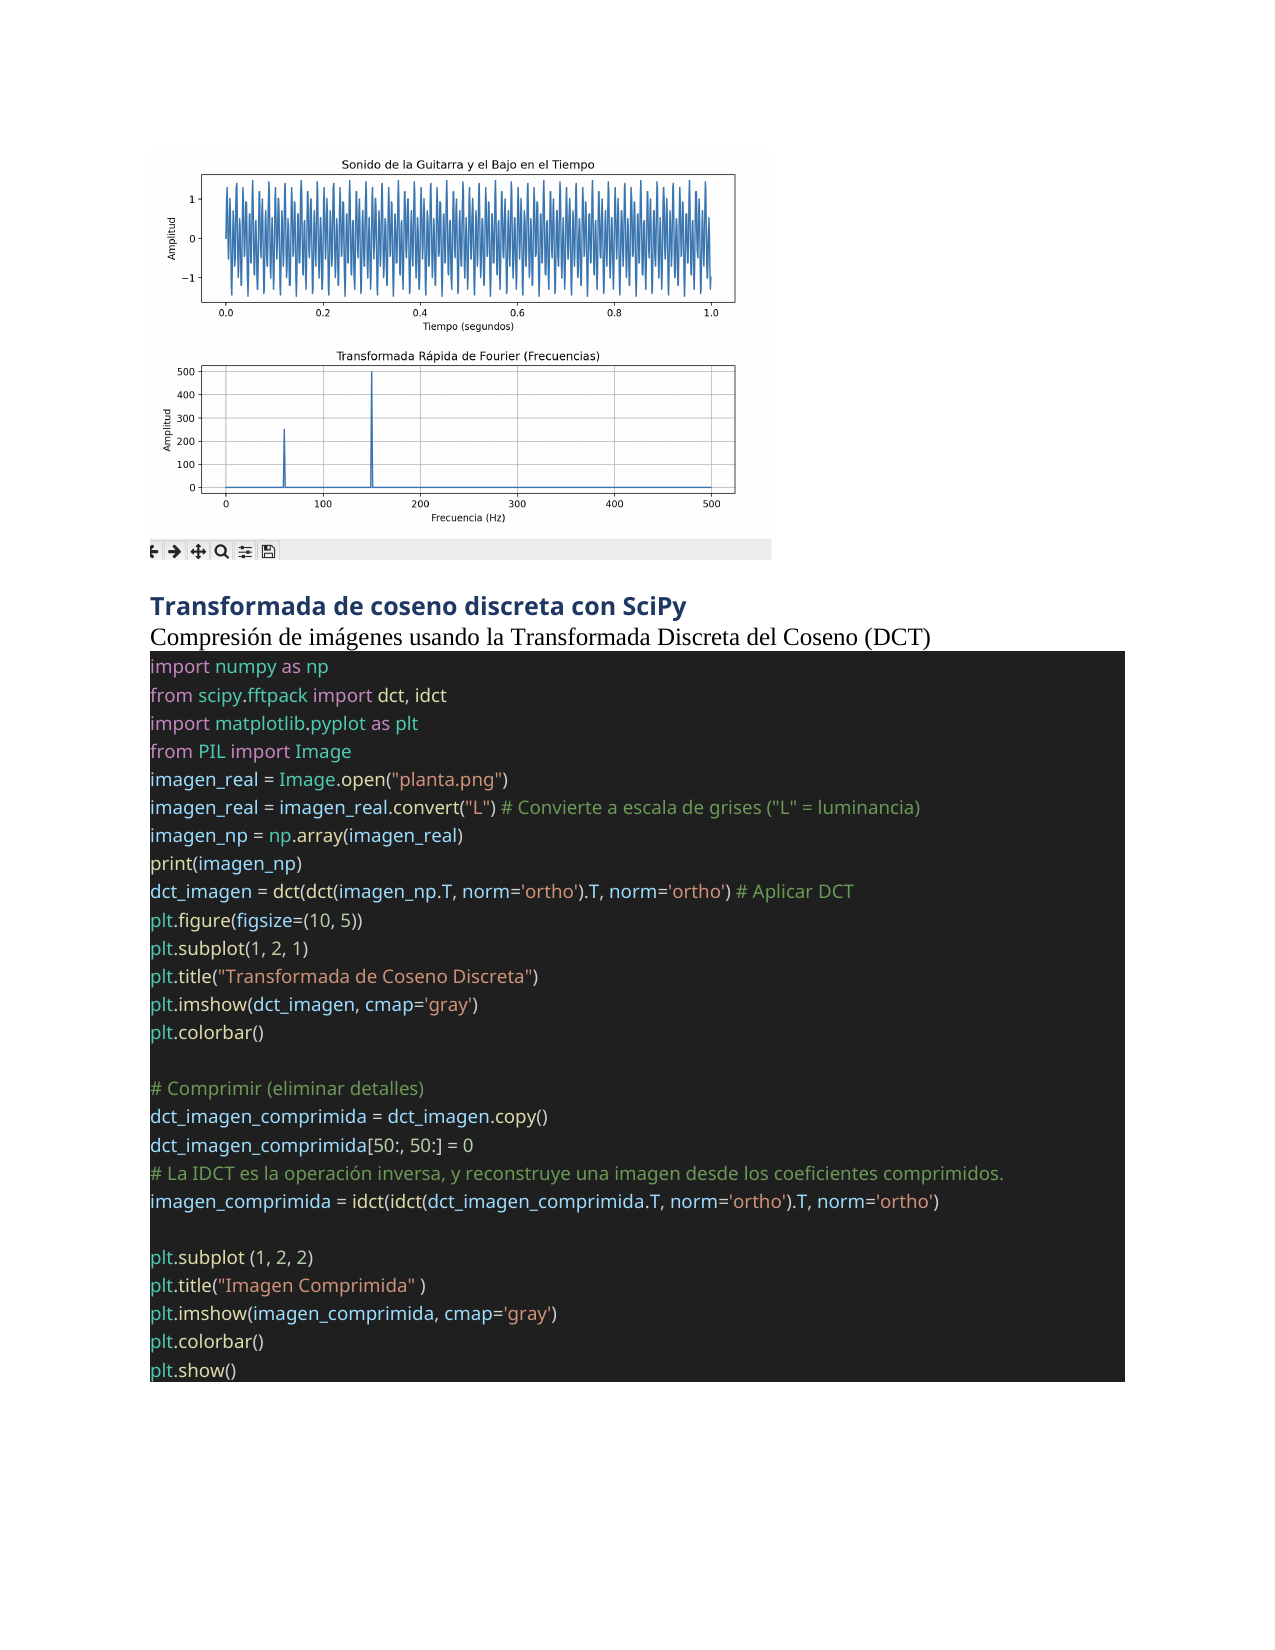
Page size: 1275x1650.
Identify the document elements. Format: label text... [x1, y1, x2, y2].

text imagen_real = imagen_real.convert("L") # Convierte a escala de grises ("L" = luminancia) [150, 792, 1125, 820]
text plt.imshow(dct_imagen, cmap='gray') [150, 989, 1125, 1017]
text plt.show() [150, 1354, 1125, 1382]
text plt.imshow(imagen_comprimida, cmap='gray') [150, 1298, 1125, 1326]
text Compresión de imágenes usando la Transformada Discreta del Coseno (DCT) [150, 622, 1125, 651]
text print(imagen_np) [150, 848, 1125, 876]
text plt.figure(figsize=(10, 5)) [150, 904, 1125, 932]
subtitle Transformada de coseno discreta con SciPy [150, 588, 1125, 622]
text import numpy as np [150, 651, 1125, 679]
text dct_imagen_comprimida = dct_imagen.copy() [150, 1101, 1125, 1129]
text from PIL import Image [150, 736, 1125, 764]
text dct_imagen = dct(dct(imagen_np.T, norm='ortho').T, norm='ortho') # Aplicar DCT [150, 876, 1125, 904]
text plt.colorbar() [150, 1326, 1125, 1354]
text plt.title("Imagen Comprimida" ) [150, 1270, 1125, 1298]
text plt.colorbar() [150, 1017, 1125, 1045]
text imagen_np = np.array(imagen_real) [150, 820, 1125, 848]
text plt.subplot (1, 2, 2) [150, 1242, 1125, 1270]
text import matplotlib.pyplot as plt [150, 707, 1125, 736]
picture [150, 150, 772, 560]
text imagen_comprimida = idct(idct(dct_imagen_comprimida.T, norm='ortho').T, norm='ortho') [150, 1186, 1125, 1214]
text # La IDCT es la operación inversa, y reconstruye una imagen desde los coeficientes comprimidos. [150, 1157, 1125, 1186]
text plt.title("Transformada de Coseno Discreta") [150, 961, 1125, 989]
text # Comprimir (eliminar detalles) [150, 1073, 1125, 1101]
text imagen_real = Image.open("planta.png") [150, 764, 1125, 792]
text dct_imagen_comprimida[50:, 50:] = 0 [150, 1129, 1125, 1157]
text from scipy.fftpack import dct, idct [150, 679, 1125, 707]
text plt.subplot(1, 2, 1) [150, 932, 1125, 961]
